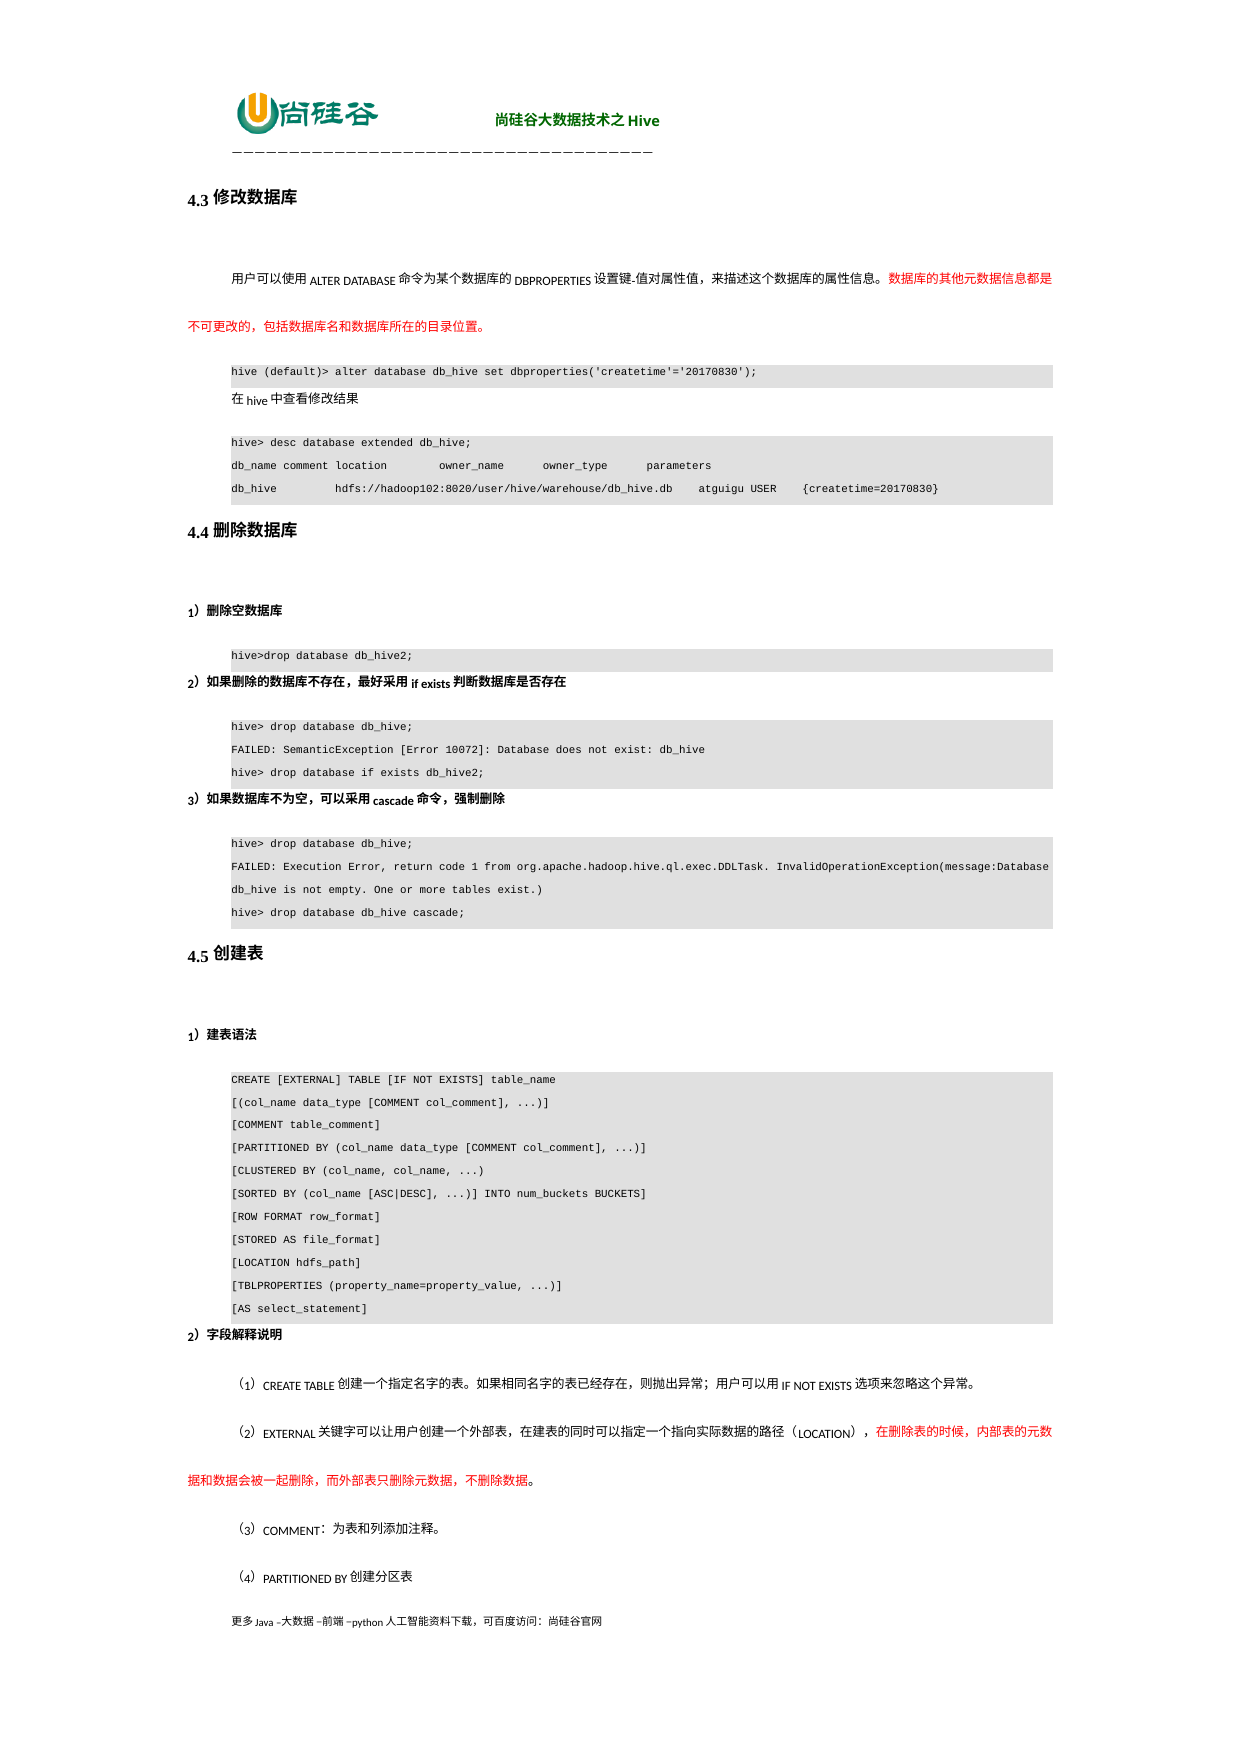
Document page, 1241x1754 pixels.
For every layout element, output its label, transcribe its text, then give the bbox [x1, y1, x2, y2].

text 用户可以使用ALTER DATABASE命令为某个数据库的DBPROPERTIES设置键-值对属性值，来描述这个数据库的属性信息。数据库的其他元数据信息都是不可更改的，包括数据库名和数据库所在的目录位置。 [187, 268, 1053, 349]
text db_hive hdfs://hadoop102:8020/user/hive/warehouse/db_hive.db atguigu USER {createtime=20170830} [231, 482, 1053, 505]
text [(col_name data_type [COMMENT col_comment], ...)] [231, 1095, 1053, 1118]
subtitle 4.3 修改数据库 [187, 172, 1053, 237]
text [LOCATION hdfs_path] [231, 1256, 1053, 1279]
text [ROW FORMAT row_format] [231, 1210, 1053, 1233]
text hive> drop database db_hive cascade; [231, 906, 1053, 929]
text hive>drop database db_hive2; [231, 649, 1053, 672]
text [PARTITIONED BY (col_name data_type [COMMENT col_comment], ...)] [231, 1141, 1053, 1164]
text （2）EXTERNAL关键字可以让用户创建一个外部表，在建表的同时可以指定一个指向实际数据的路径（LOCATION），在删除表的时候，内部表的元数据和数据会被一起删除，而外部表只删除元数据，不删除数据。 [187, 1421, 1053, 1502]
text hive> drop database db_hive; [231, 720, 1053, 743]
text 1）建表语法 [187, 1024, 1053, 1057]
text （1）CREATE TABLE 创建一个指定名字的表。如果相同名字的表已经存在，则抛出异常；用户可以用 IF NOT EXISTS 选项来忽略这个异常。 [187, 1373, 1053, 1405]
text [AS select_statement] [231, 1302, 1053, 1324]
text （4）PARTITIONED BY创建分区表 [187, 1567, 1053, 1599]
text [CLUSTERED BY (col_name, col_name, ...) [231, 1164, 1053, 1187]
text FAILED: SemanticException [Error 10072]: Database does not exist: db_hive [231, 743, 1053, 766]
text FAILED: Execution Error, return code 1 from org.apache.hadoop.hive.ql.exec.DDLTask. InvalidOperationException(message:Database db_hive is not empty. One or more tables exist.) [231, 860, 1053, 906]
text [TBLPROPERTIES (property_name=property_value, ...)] [231, 1279, 1053, 1302]
text [STORED AS file_format] [231, 1233, 1053, 1256]
text [COMMENT table_comment] [231, 1118, 1053, 1141]
text hive (default)> alter database db_hive set dbproperties('createtime'='20170830'); [231, 365, 1053, 388]
text 2）字段解释说明 [187, 1324, 1053, 1357]
subtitle 4.4 删除数据库 [187, 505, 1053, 570]
text hive> drop database db_hive; [231, 837, 1053, 860]
text hive> drop database if exists db_hive2; [231, 766, 1053, 789]
text 在hive中查看修改结果 [187, 388, 1053, 420]
text 1）删除空数据库 [187, 600, 1053, 633]
text hive> desc database extended db_hive; [231, 436, 1053, 459]
subtitle 4.5 创建表 [187, 929, 1053, 994]
text 2）如果删除的数据库不存在，最好采用 if exists判断数据库是否存在 [187, 672, 1053, 704]
text [SORTED BY (col_name [ASC|DESC], ...)] INTO num_buckets BUCKETS] [231, 1187, 1053, 1210]
text db_name comment location owner_name owner_type parameters [231, 459, 1053, 482]
text （3）COMMENT：为表和列添加注释。 [187, 1518, 1053, 1551]
text 3）如果数据库不为空，可以采用cascade命令，强制删除 [187, 789, 1053, 821]
picture [231, 88, 382, 138]
text CREATE [EXTERNAL] TABLE [IF NOT EXISTS] table_name [231, 1072, 1053, 1095]
